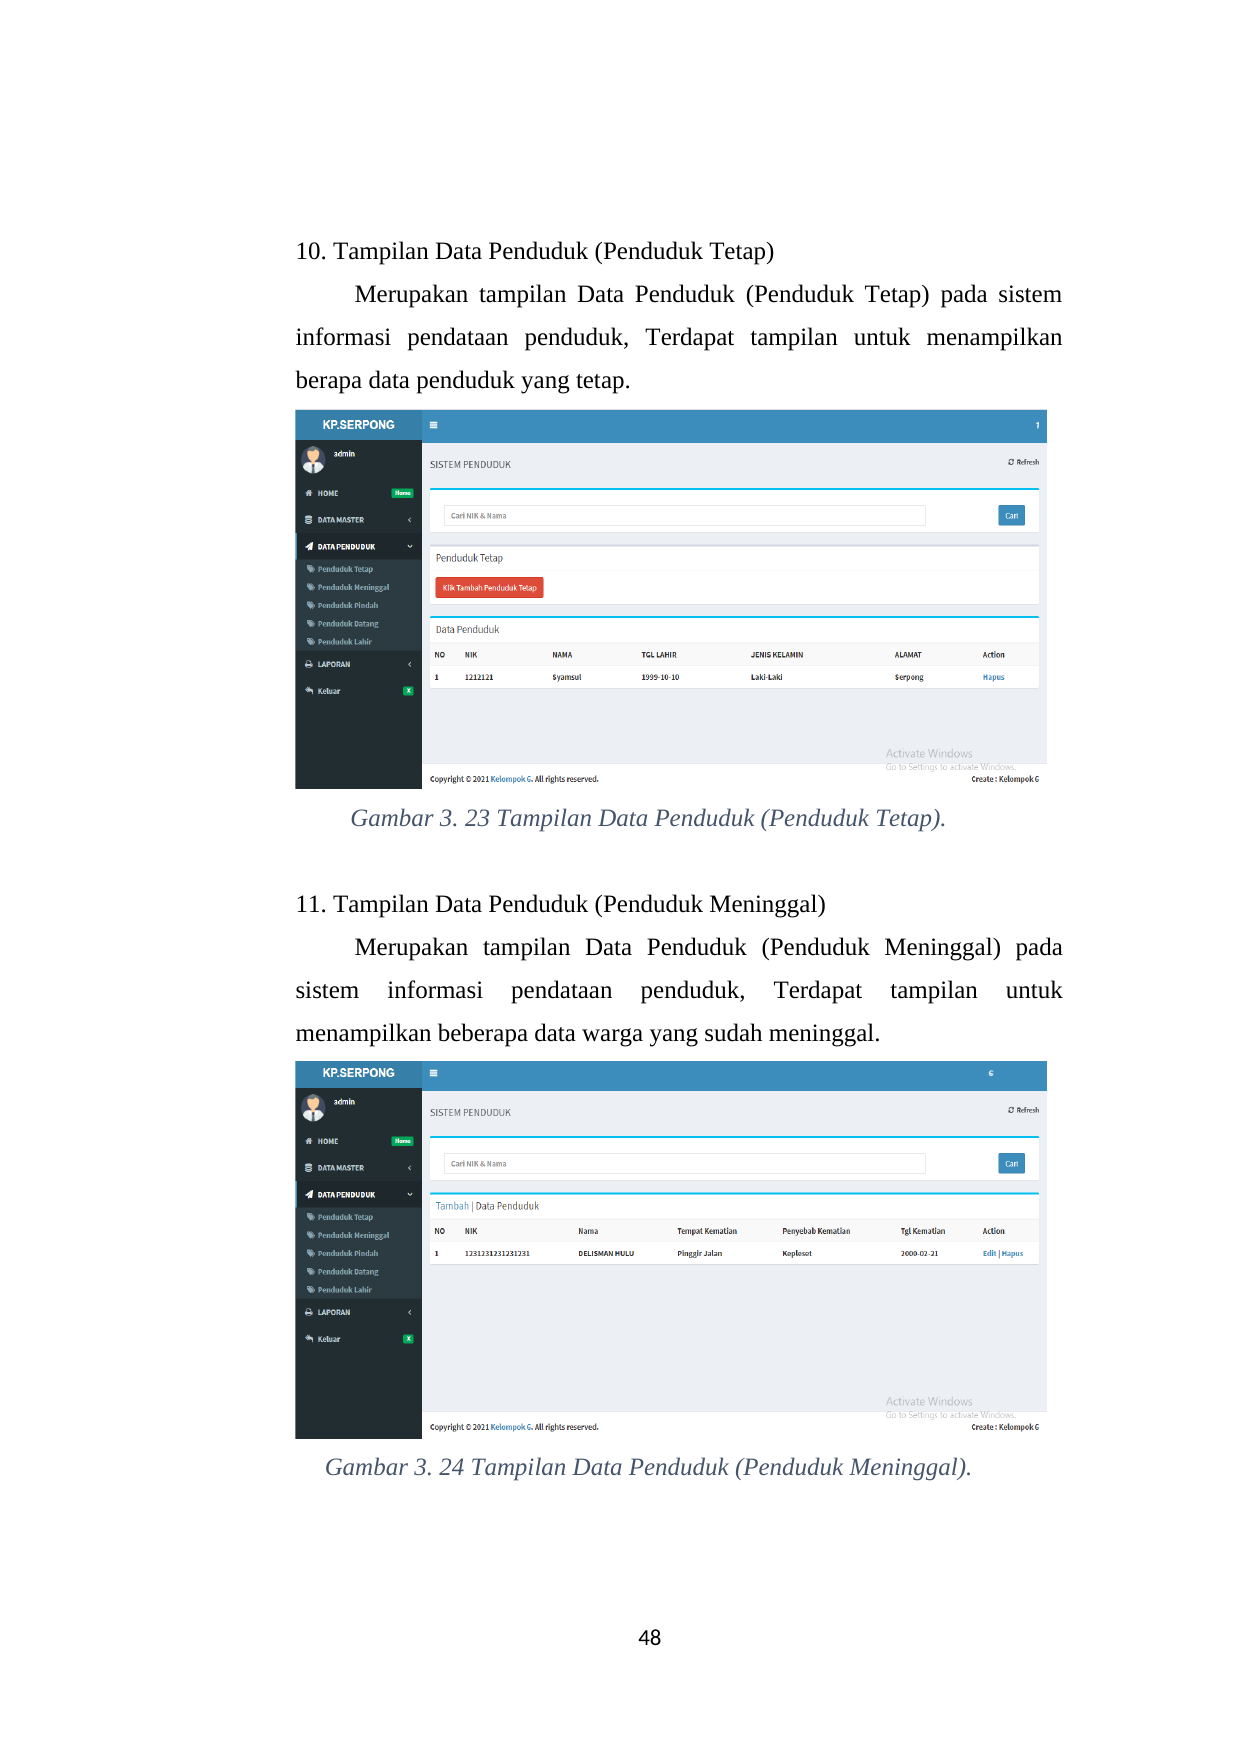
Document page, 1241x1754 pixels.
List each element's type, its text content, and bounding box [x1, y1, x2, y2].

text 10. Tampilan Data Penduduk (Penduduk Tetap) [295, 236, 1063, 265]
text Merupakan tampilan Data Penduduk (Penduduk Tetap) pada sistem informasi pendataan penduduk, Terdapat tampilan untuk menampilkan berapa data penduduk yang tetap. [295, 279, 1063, 394]
text 11. Tampilan Data Penduduk (Penduduk Meninggal) [295, 889, 1063, 918]
picture [295, 1061, 1047, 1439]
text Merupakan tampilan Data Penduduk (Penduduk Meninggal) pada sistem informasi pendataan penduduk, Terdapat tampilan untuk menampilkan beberapa data warga yang sudah meninggal. [295, 932, 1063, 1047]
picture [295, 408, 1047, 789]
